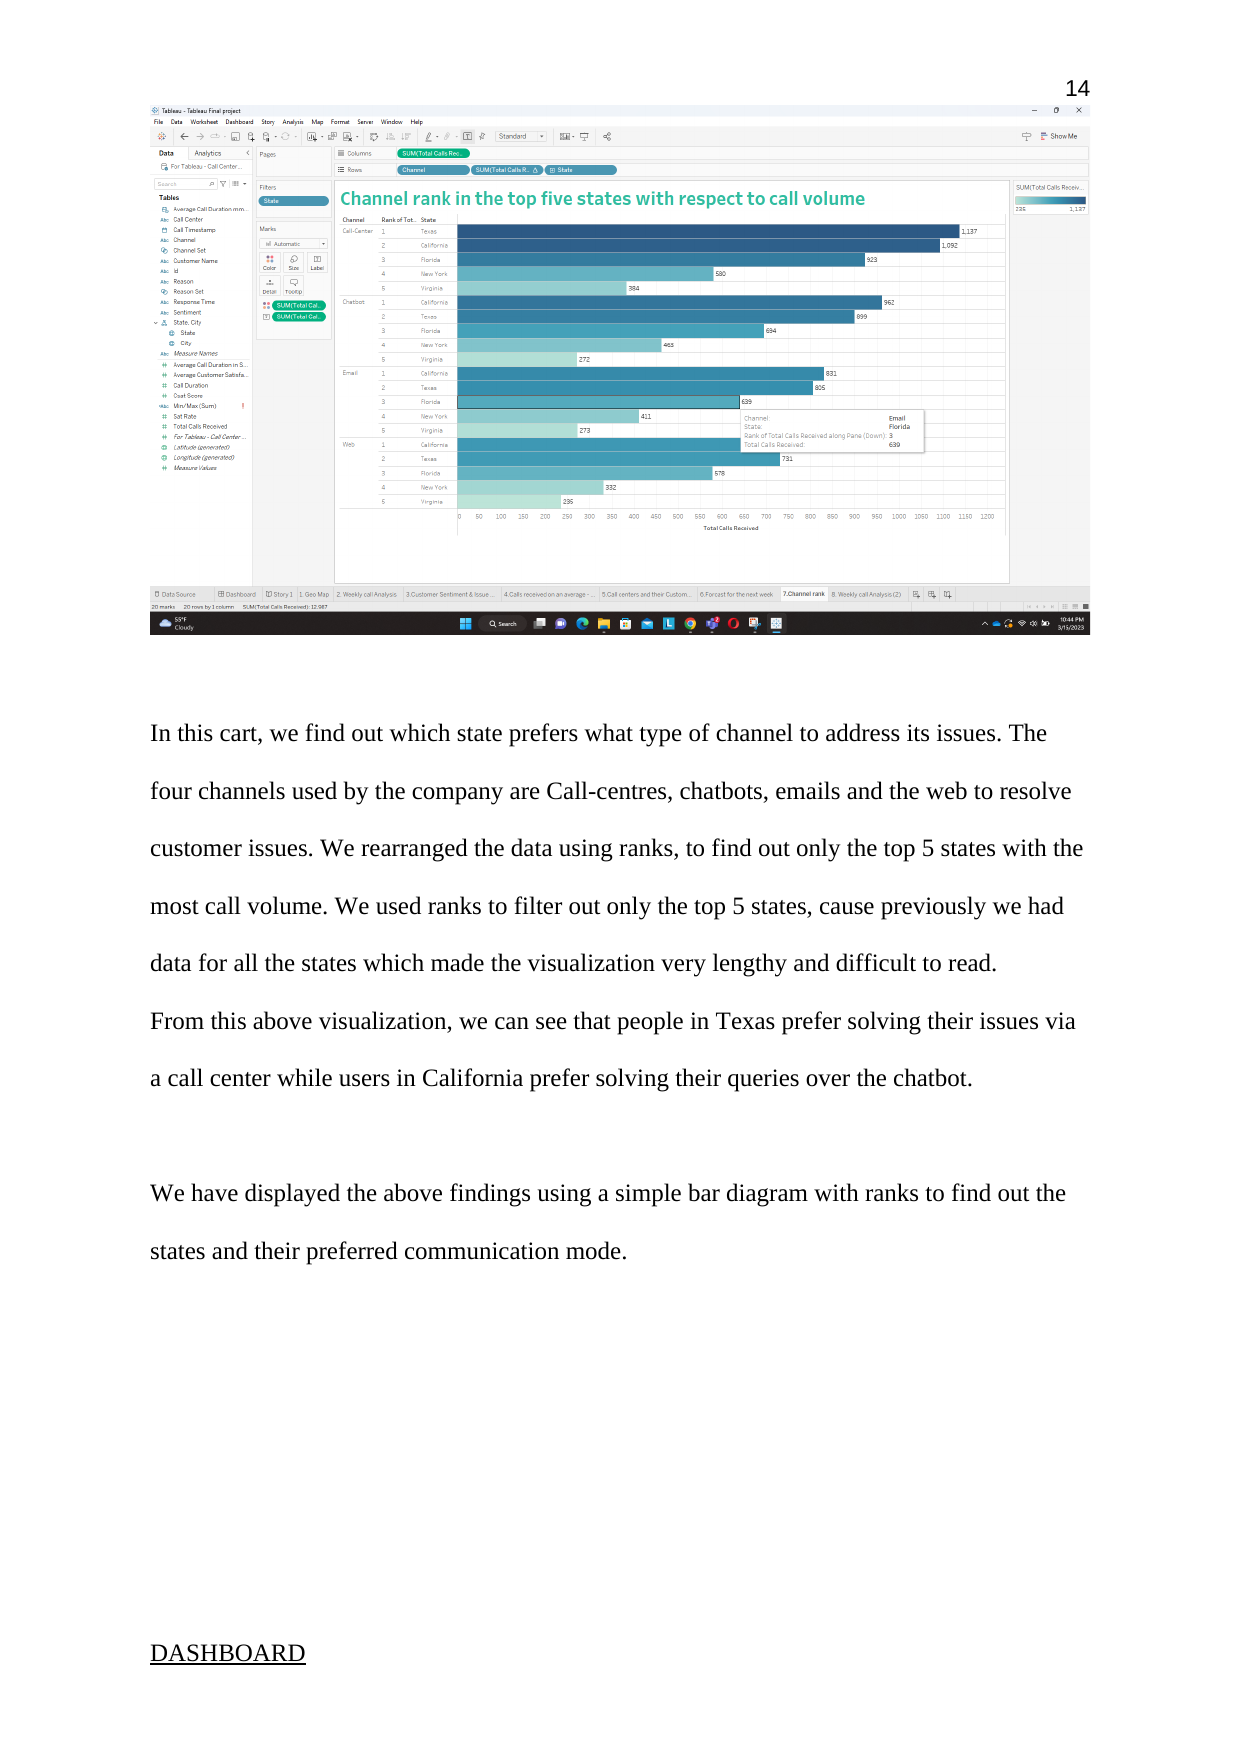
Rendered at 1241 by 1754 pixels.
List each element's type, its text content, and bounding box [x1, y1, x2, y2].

text DASHBOARD [150, 1638, 1090, 1667]
text From this above visualization, we can see that people in Texas prefer solving their issues via a call center while users in California prefer solving their queries over the chatbot. [150, 1006, 1090, 1092]
picture [150, 105, 1091, 635]
text In this cart, we find out which state prefers what type of channel to address its issues. The four channels used by the company are Call-centres, chatbots, emails and the web to resolve customer issues. We rearranged the data using ranks, to find out only the top 5 states with the most call volume. We used ranks to filter out only the top 5 states, cause previously we had data for all the states which made the visualization very lengthy and difficult to read. [150, 718, 1090, 977]
text We have displayed the above findings using a simple bar diagram with ranks to find out the states and their preferred communication mode. [150, 1178, 1090, 1264]
